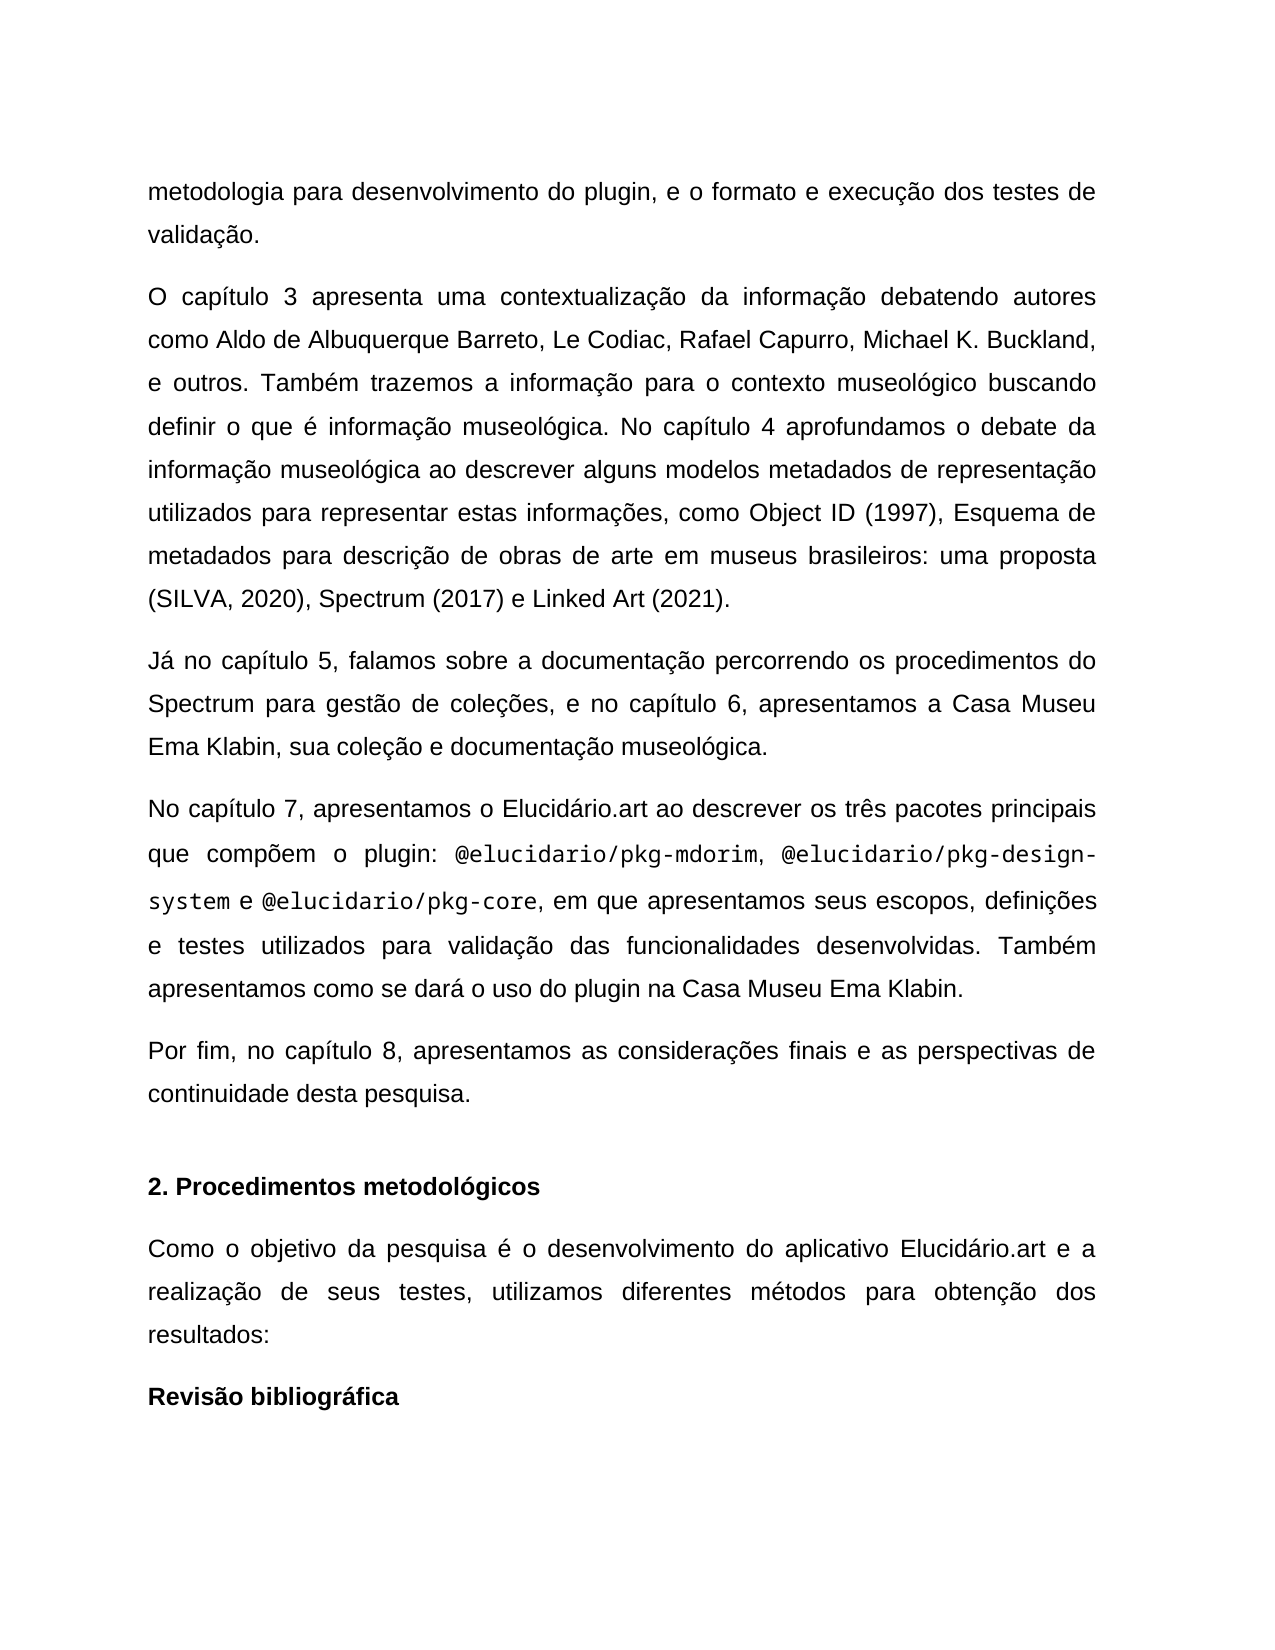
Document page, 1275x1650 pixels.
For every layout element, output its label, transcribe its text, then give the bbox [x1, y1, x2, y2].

subtitle 2. Procedimentos metodológicos [148, 1172, 1098, 1201]
text Por fim, no capítulo 8, apresentamos as considerações finais e as perspectivas de continuidade desta pesquisa. [148, 1036, 1098, 1108]
text No capítulo 7, apresentamos o Elucidário.art ao descrever os três pacotes principais que compõem o plugin: @elucidario/pkg-mdorim, @elucidario/pkg-design-system e @elucidario/pkg-core, em que apresentamos seus escopos, definições e testes utilizados para validação das funcionalidades desenvolvidas. Também apresentamos como se dará o uso do plugin na Casa Museu Ema Klabin. [148, 794, 1098, 1003]
text Como o objetivo da pesquisa é o desenvolvimento do aplicativo Elucidário.art e a realização de seus testes, utilizamos diferentes métodos para obtenção dos resultados: [148, 1234, 1098, 1349]
text Revisão bibliográfica [148, 1382, 1098, 1411]
text O capítulo 3 apresenta uma contextualização da informação debatendo autores como Aldo de Albuquerque Barreto, Le Codiac, Rafael Capurro, Michael K. Buckland, e outros. Também trazemos a informação para o contexto museológico buscando definir o que é informação museológica. No capítulo 4 aprofundamos o debate da informação museológica ao descrever alguns modelos metadados de representação utilizados para representar estas informações, como Object ID (1997), Esquema de metadados para descrição de obras de arte em museus brasileiros: uma proposta (SILVA, 2020), Spectrum (2017) e Linked Art (2021). [148, 282, 1098, 613]
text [148, 177, 1098, 249]
text Já no capítulo 5, falamos sobre a documentação percorrendo os procedimentos do Spectrum para gestão de coleções, e no capítulo 6, apresentamos a Casa Museu Ema Klabin, sua coleção e documentação museológica. [148, 646, 1098, 761]
